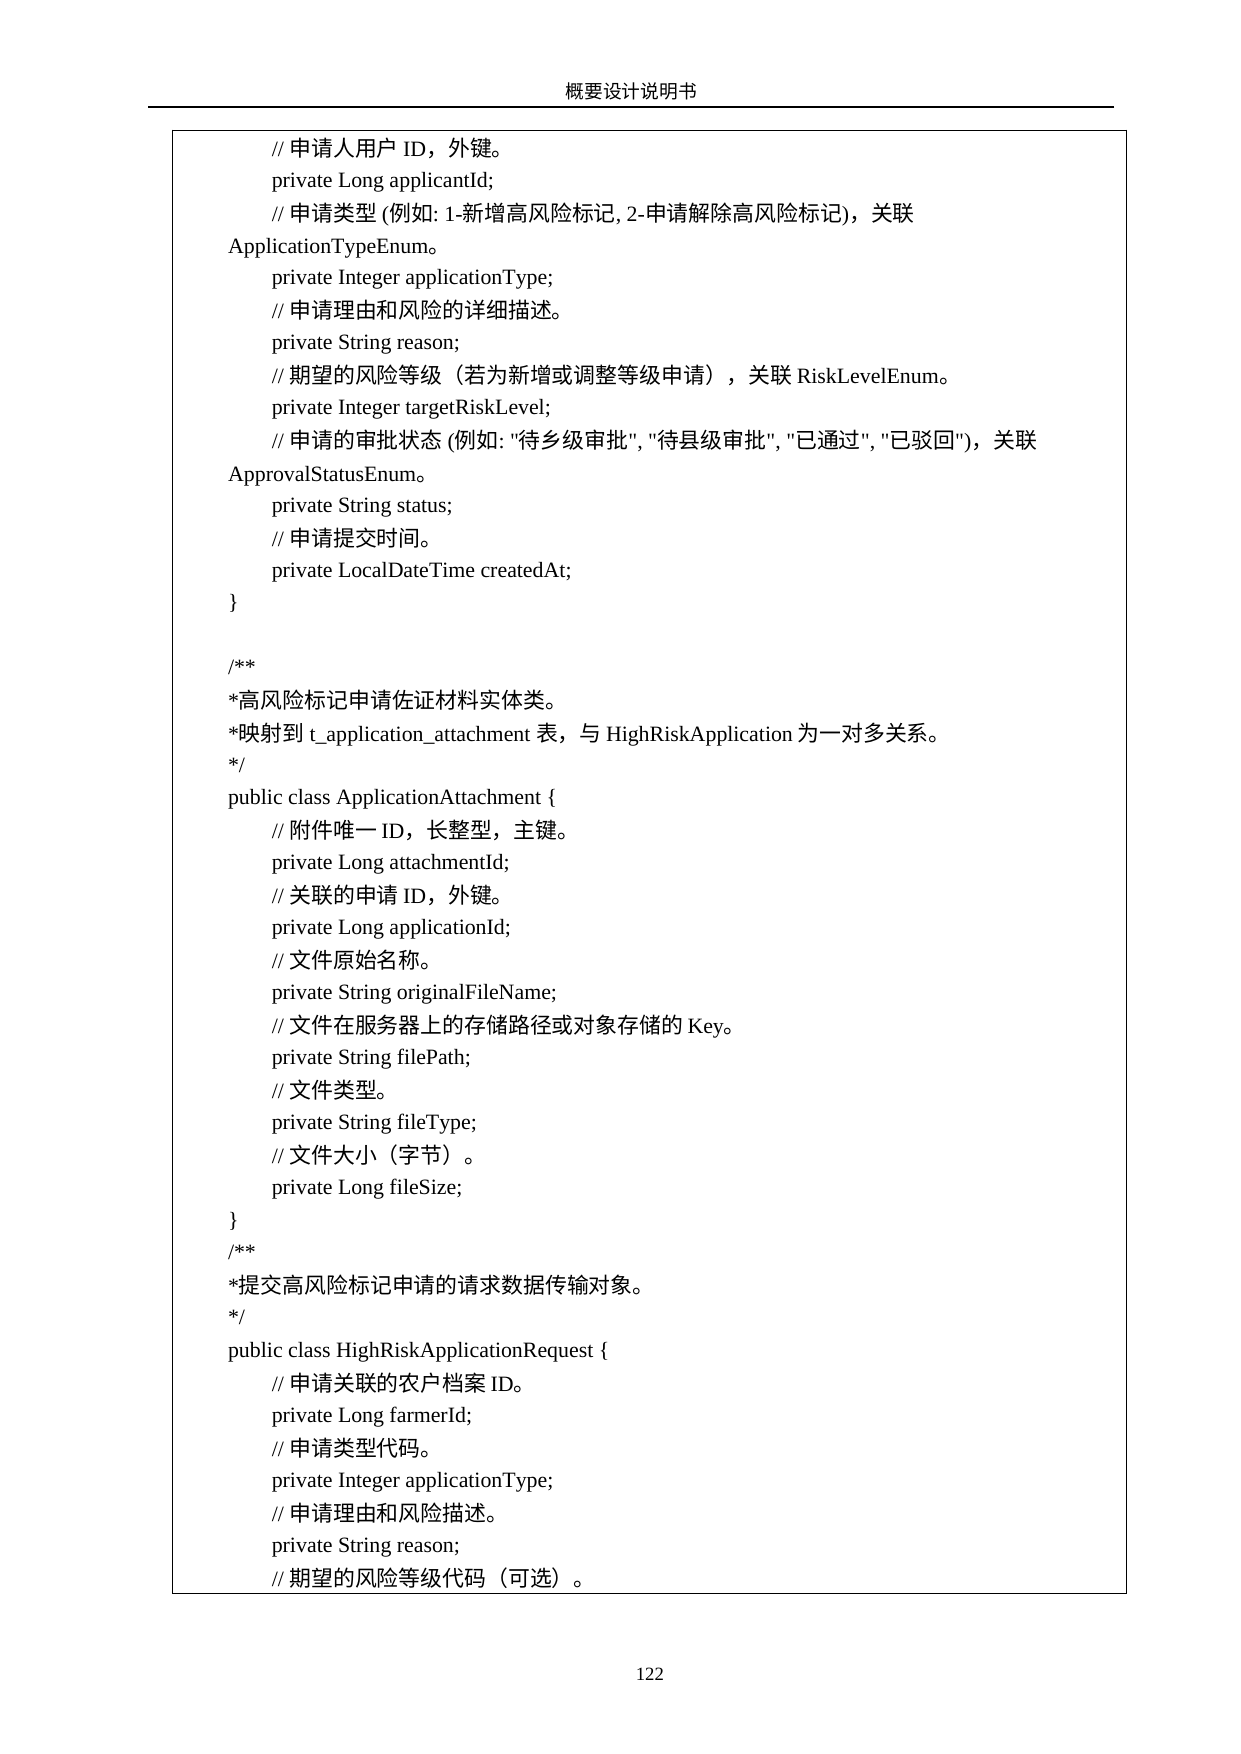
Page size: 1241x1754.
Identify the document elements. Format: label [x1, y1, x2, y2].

table_header [173, 131, 1126, 1593]
